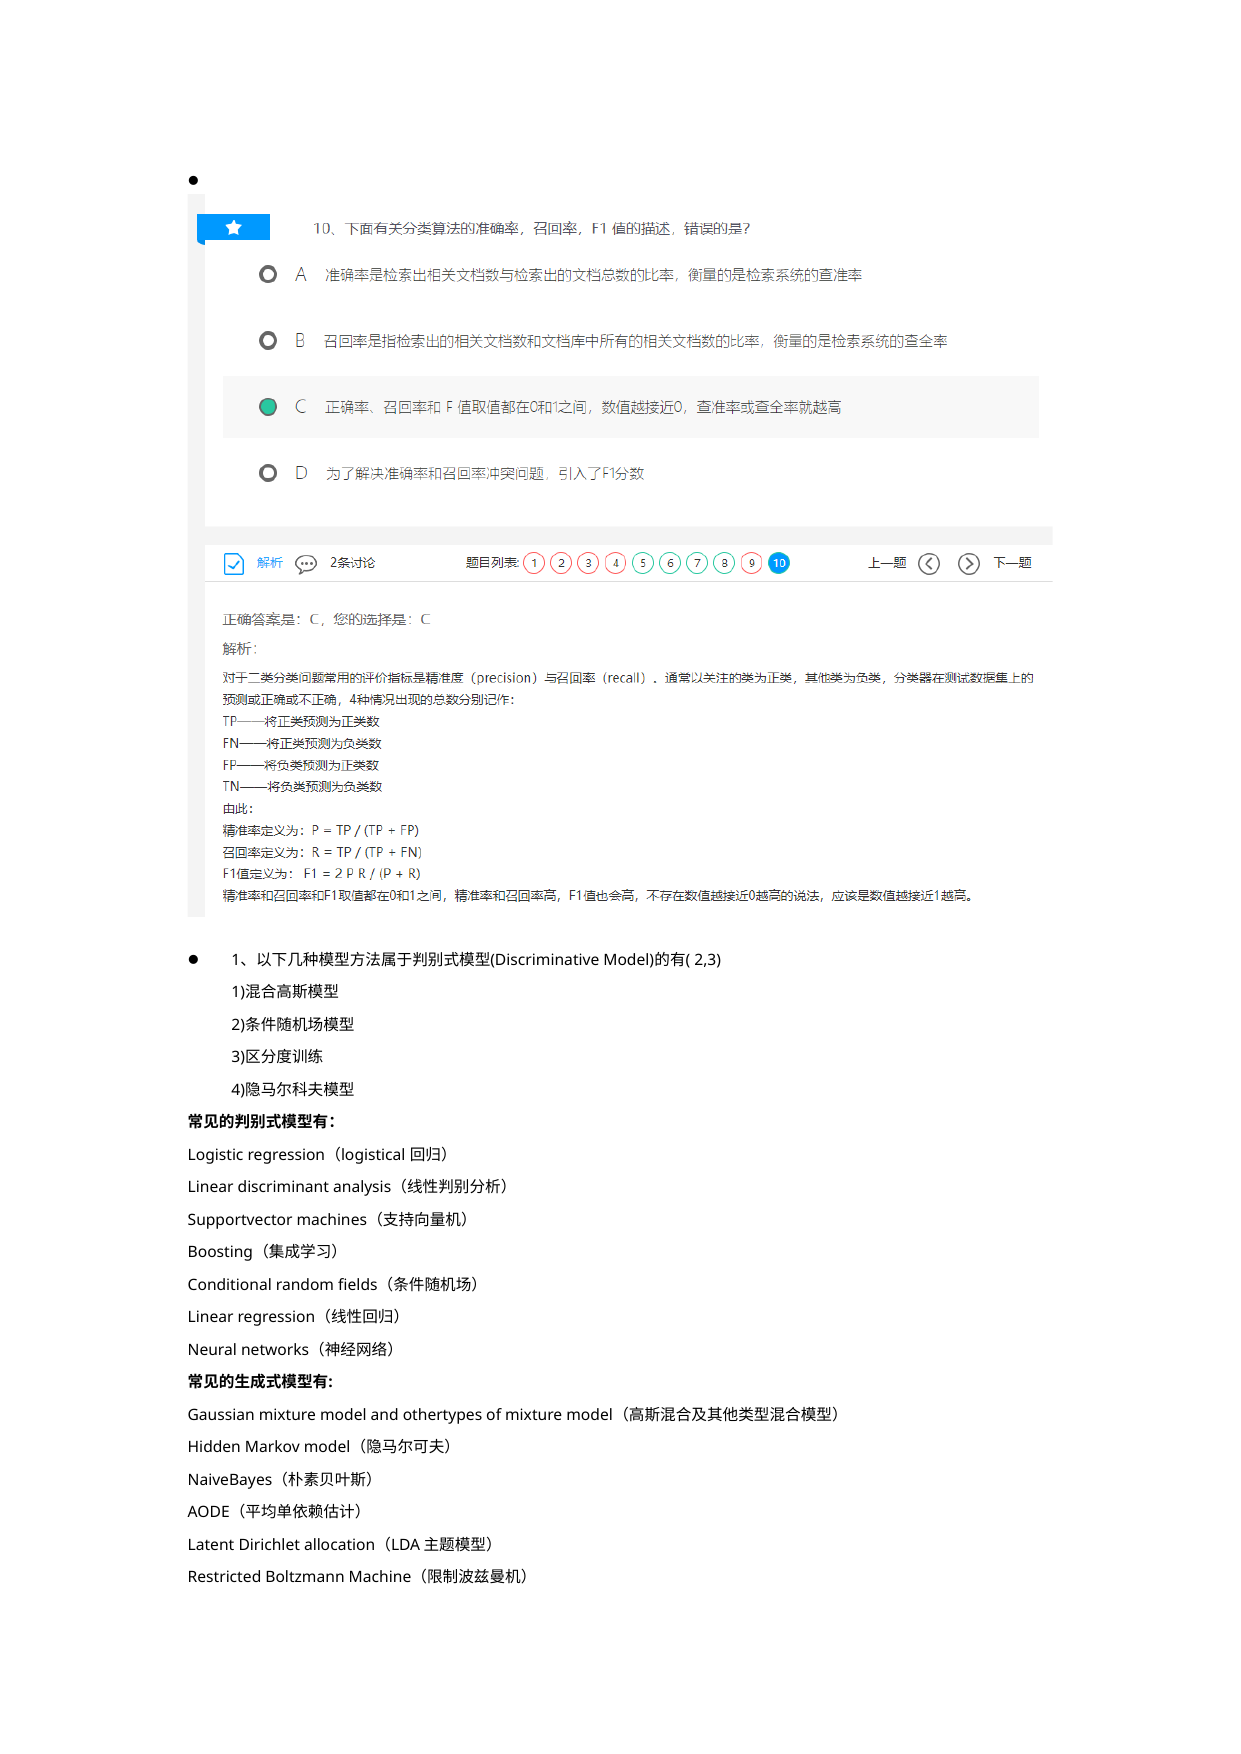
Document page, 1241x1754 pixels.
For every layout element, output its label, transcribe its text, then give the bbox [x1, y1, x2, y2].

text Logistic regression（logistical 回归） [187, 1137, 1053, 1169]
text Latent Dirichlet allocation（LDA主题模型） [187, 1527, 1053, 1559]
text Boosting（集成学习） [187, 1234, 1053, 1267]
picture [187, 194, 1053, 917]
list 1)混合高斯模型 [231, 974, 1053, 1007]
text 常见的判别式模型有： [187, 1104, 1053, 1137]
list 1、以下几种模型方法属于判别式模型(Discriminative Model)的有( 2,3) [187, 942, 1053, 974]
text NaiveBayes（朴素贝叶斯） [187, 1462, 1053, 1494]
text Hidden Markov model（隐马尔可夫） [187, 1429, 1053, 1462]
list 2)条件随机场模型 [231, 1007, 1053, 1039]
text Linear regression（线性回归） [187, 1299, 1053, 1332]
text Conditional random fields（条件随机场） [187, 1267, 1053, 1299]
text AODE（平均单依赖估计） [187, 1494, 1053, 1527]
text Gaussian mixture model and othertypes of mixture model（高斯混合及其他类型混合模型） [187, 1397, 1053, 1429]
text Linear discriminant analysis（线性判别分析） [187, 1169, 1053, 1202]
text Supportvector machines（支持向量机） [187, 1202, 1053, 1234]
text Restricted Boltzmann Machine（限制波兹曼机） [187, 1559, 1053, 1592]
text 常见的生成式模型有: [187, 1364, 1053, 1397]
list 4)隐马尔科夫模型 [231, 1072, 1053, 1104]
list 3)区分度训练 [231, 1039, 1053, 1072]
text Neural networks（神经网络） [187, 1332, 1053, 1364]
